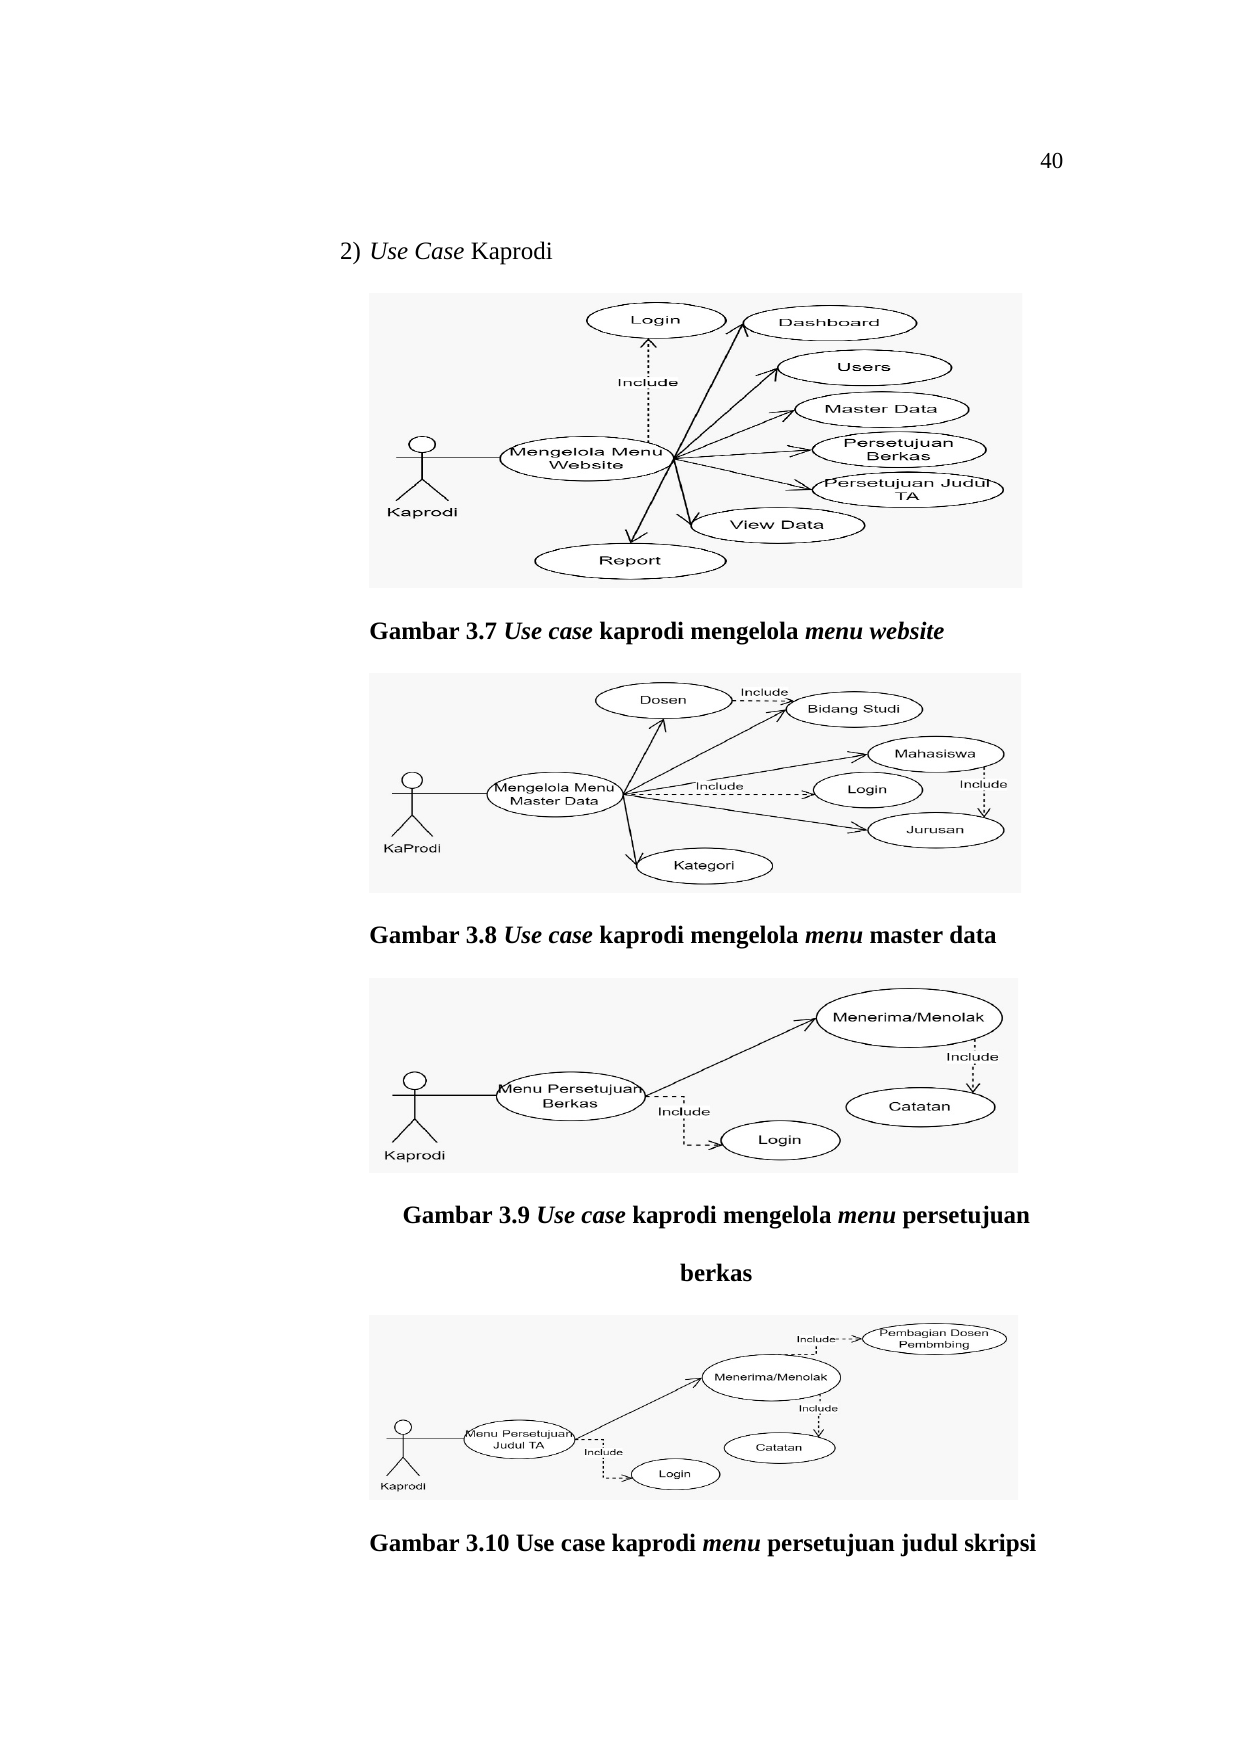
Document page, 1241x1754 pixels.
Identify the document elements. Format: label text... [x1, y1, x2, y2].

text Gambar 3.8 Use case kaprodi mengelola menu master data [369, 921, 1063, 949]
list Use Case Kaprodi [340, 236, 1063, 265]
picture [369, 673, 1022, 893]
picture [369, 1315, 1019, 1500]
text Gambar 3.9 Use case kaprodi mengelola menu persetujuan berkas [369, 1200, 1063, 1287]
picture [369, 293, 1023, 588]
text Gambar 3.7 Use case kaprodi mengelola menu website [369, 616, 1063, 644]
picture [369, 978, 1019, 1173]
text Gambar 3.10 Use case kaprodi menu persetujuan judul skripsi [369, 1528, 1063, 1556]
